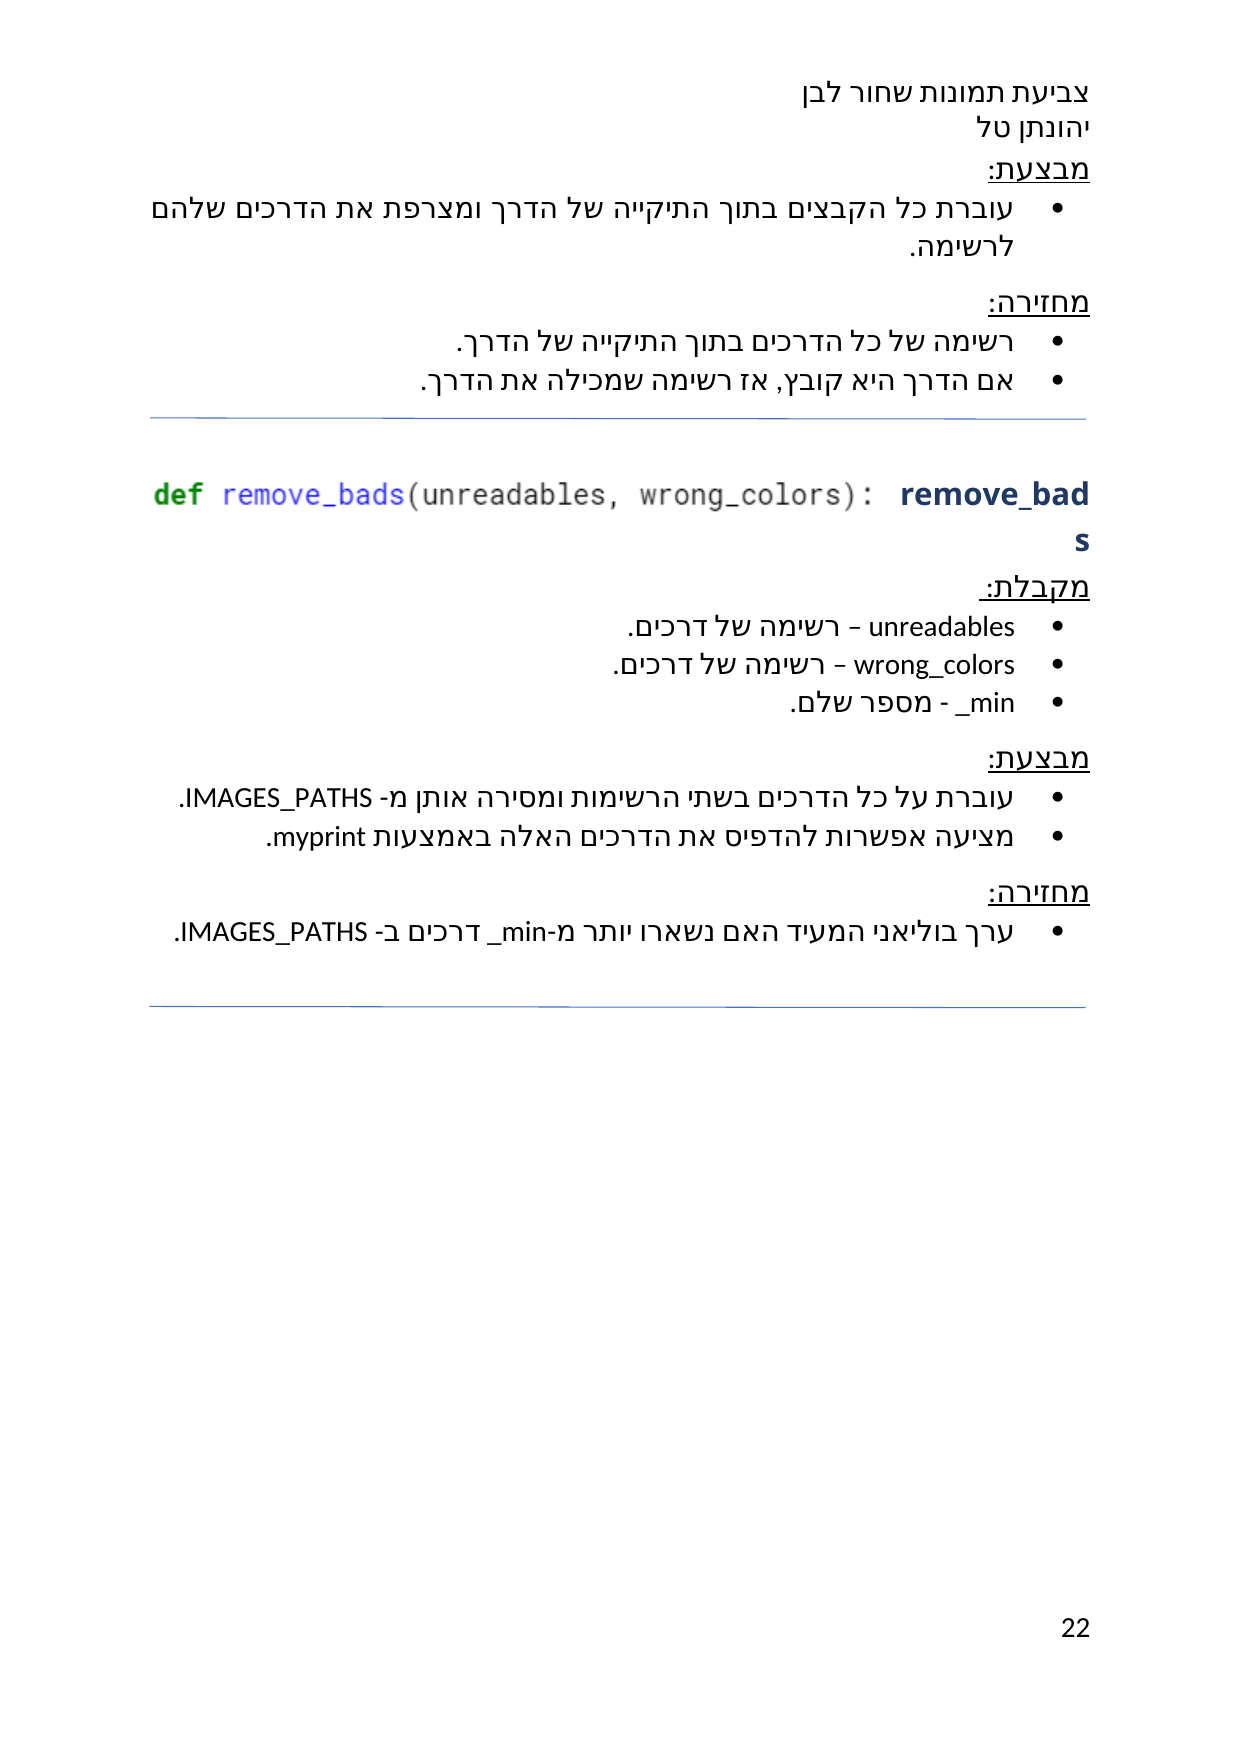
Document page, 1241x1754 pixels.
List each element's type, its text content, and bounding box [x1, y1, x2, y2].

list עוברת על כל הדרכים בשתי הרשימות ומסירה אותן מ- IMAGES_PATHS. [150, 779, 1053, 815]
list ערך בוליאני המעיד האם נשארו יותר מ-min_ דרכים ב- IMAGES_PATHS. [150, 913, 1053, 948]
subtitle מבצעת: [150, 150, 1090, 187]
subtitle מקבלת: [150, 568, 1090, 605]
subtitle מחזירה: [150, 873, 1090, 910]
subtitle מחזירה: [150, 283, 1090, 320]
list min_ - מספר שלם. [150, 684, 1053, 720]
list אם הדרך היא קובץ, אז רשימה שמכילה את הדרך. [150, 362, 1053, 397]
list רשימה של כל הדרכים בתוך התיקייה של הדרך. [150, 323, 1053, 359]
list wrong_colors – רשימה של דרכים. [150, 646, 1053, 682]
list מציעה אפשרות להדפיס את הדרכים האלה באמצעות myprint. [150, 818, 1053, 853]
list unreadables – רשימה של דרכים. [150, 608, 1053, 643]
picture [150, 473, 882, 521]
subtitle מבצעת: [150, 739, 1090, 776]
list עוברת כל הקבצים בתוך התיקייה של הדרך ומצרפת את הדרכים שלהם לרשימה. [150, 190, 1053, 264]
